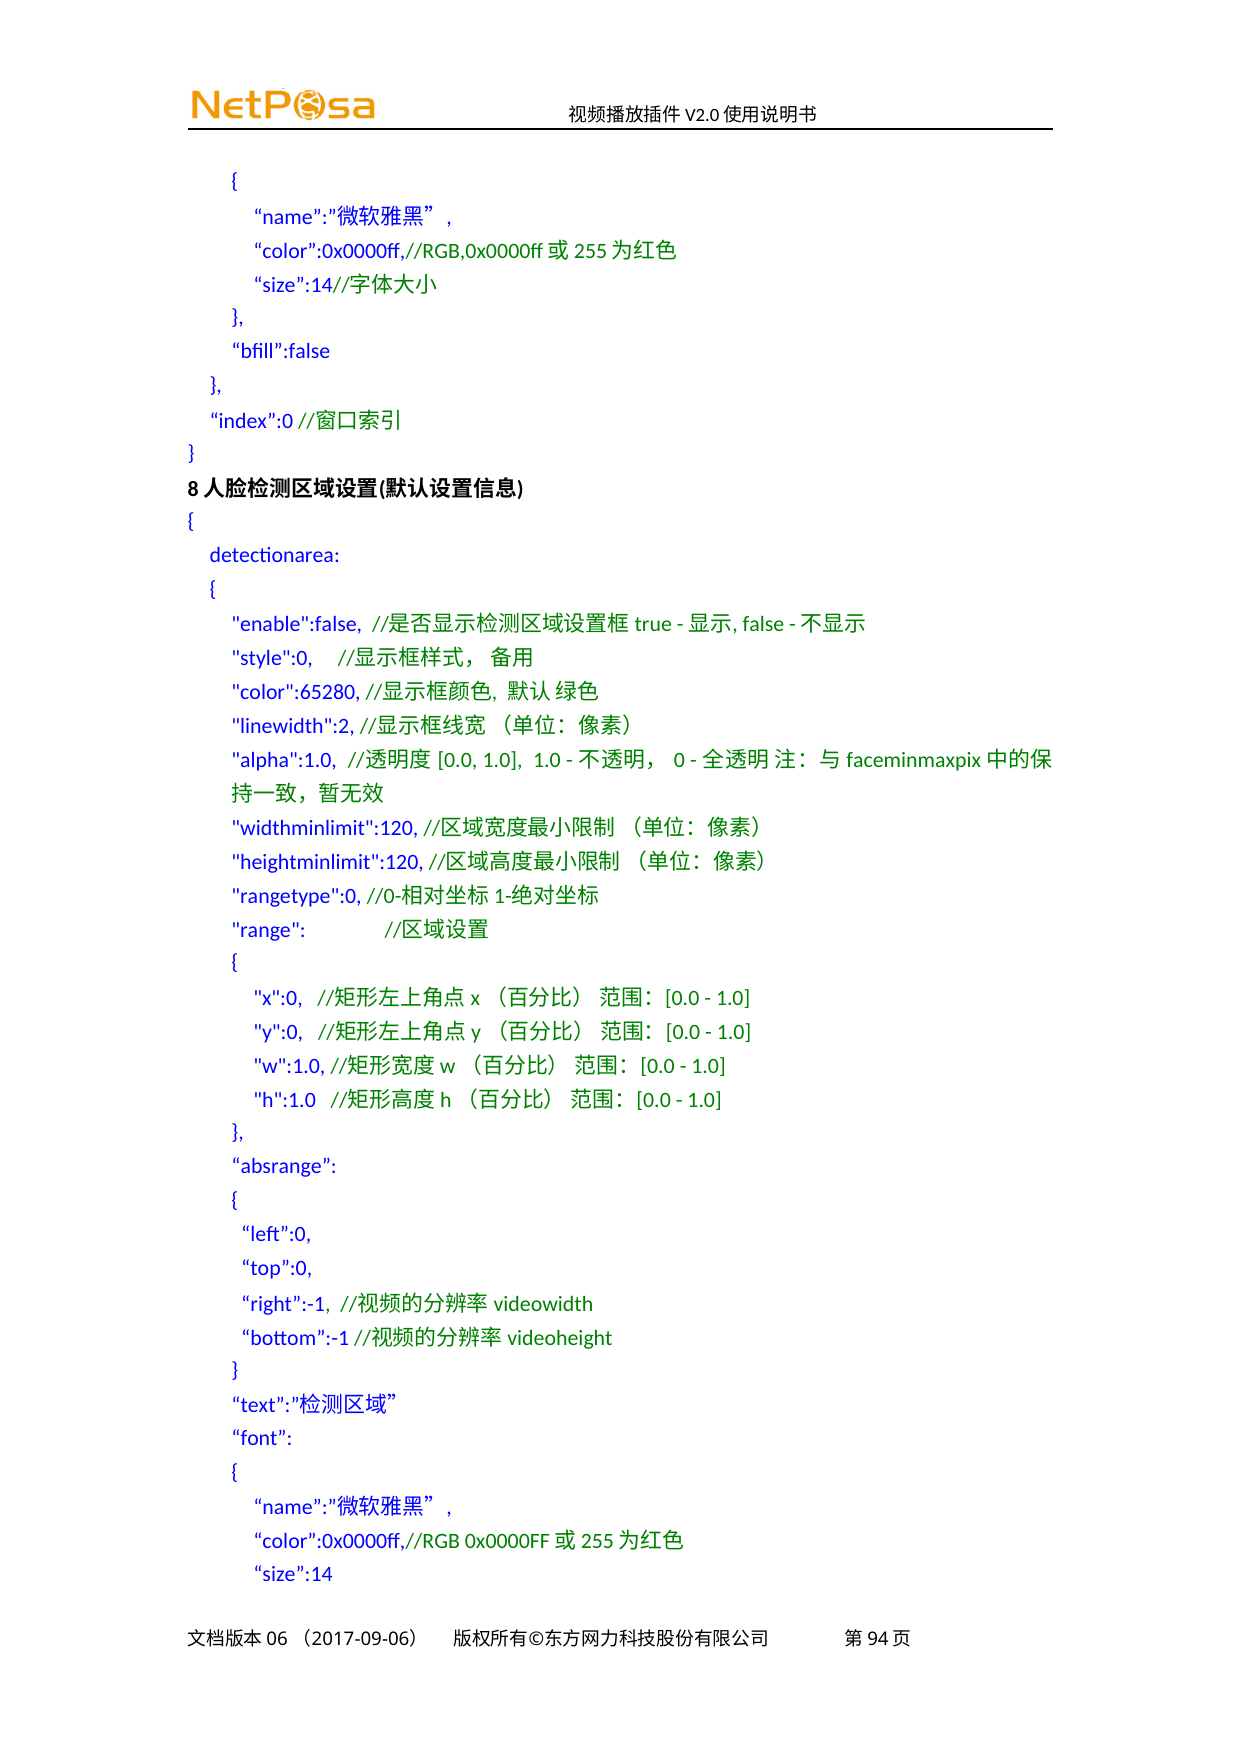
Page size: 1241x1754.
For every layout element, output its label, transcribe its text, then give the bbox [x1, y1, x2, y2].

text { [231, 945, 1053, 979]
text } [231, 1352, 1053, 1386]
text "alpha":1.0, //透明度 [0.0, 1.0], 1.0 - 不透明， 0 - 全透明 注：与faceminmaxpix中的保持一致，暂无效 [231, 741, 1053, 809]
text “index”:0 //窗口索引 [209, 402, 1053, 436]
text “right”:-1, //视频的分辨率 videowidth [231, 1284, 1053, 1318]
text "rangetype":0, //0-相对坐标 1-绝对坐标 [231, 877, 1053, 911]
text “color”:0x0000ff,//RGB 0x0000FF或255为红色 [253, 1522, 1053, 1556]
text “font”: [231, 1420, 1053, 1454]
text 8 人脸检测区域设置(默认设置信息) [187, 469, 1053, 503]
text { [231, 1454, 1053, 1488]
text "widthminlimit":120, //区域宽度最小限制 （单位：像素） [231, 809, 1053, 843]
text “size”:14 [253, 1556, 1053, 1590]
text }, [209, 368, 1053, 402]
text }, [231, 1115, 1053, 1149]
text }, [231, 300, 1053, 334]
text detectionarea: [209, 537, 1053, 571]
text “top”:0, [231, 1251, 1053, 1284]
text "range": //区域设置 [231, 911, 1053, 945]
text "h":1.0 //矩形高度 h （百分比） 范围：[0.0 - 1.0] [253, 1081, 1053, 1115]
text “name”:”微软雅黑”, [253, 198, 1053, 232]
text “size”:14//字体大小 [253, 266, 1053, 300]
text “text”:”检测区域” [231, 1386, 1053, 1420]
text "style":0, //显示框样式， 备用 [231, 639, 1053, 673]
text "color":65280, //显示框颜色, 默认 绿色 [231, 673, 1053, 707]
text "enable":false, //是否显示检测区域设置框 true - 显示, false - 不显示 [231, 605, 1053, 639]
text “color”:0x0000ff,//RGB,0x0000ff或255为红色 [253, 232, 1053, 266]
text "heightminlimit":120, //区域高度最小限制 （单位：像素） [231, 843, 1053, 877]
text “name”:”微软雅黑”, [253, 1488, 1053, 1522]
text “bfill”:false [231, 334, 1053, 368]
text "x":0, //矩形左上角点 x （百分比） 范围：[0.0 - 1.0] [253, 979, 1053, 1013]
text “absrange”: [231, 1149, 1053, 1183]
text "w":1.0, //矩形宽度 w （百分比） 范围：[0.0 - 1.0] [253, 1047, 1053, 1081]
text { [209, 571, 1053, 605]
picture [187, 88, 378, 121]
text "y":0, //矩形左上角点 y （百分比） 范围：[0.0 - 1.0] [253, 1013, 1053, 1047]
text { [231, 164, 1053, 198]
text “bottom”:-1 //视频的分辨率 videoheight [231, 1318, 1053, 1352]
text } [187, 436, 1053, 469]
text { [231, 1183, 1053, 1217]
text { [187, 503, 1053, 537]
text "linewidth":2, //显示框线宽 （单位：像素） [231, 707, 1053, 741]
text “left”:0, [231, 1217, 1053, 1251]
